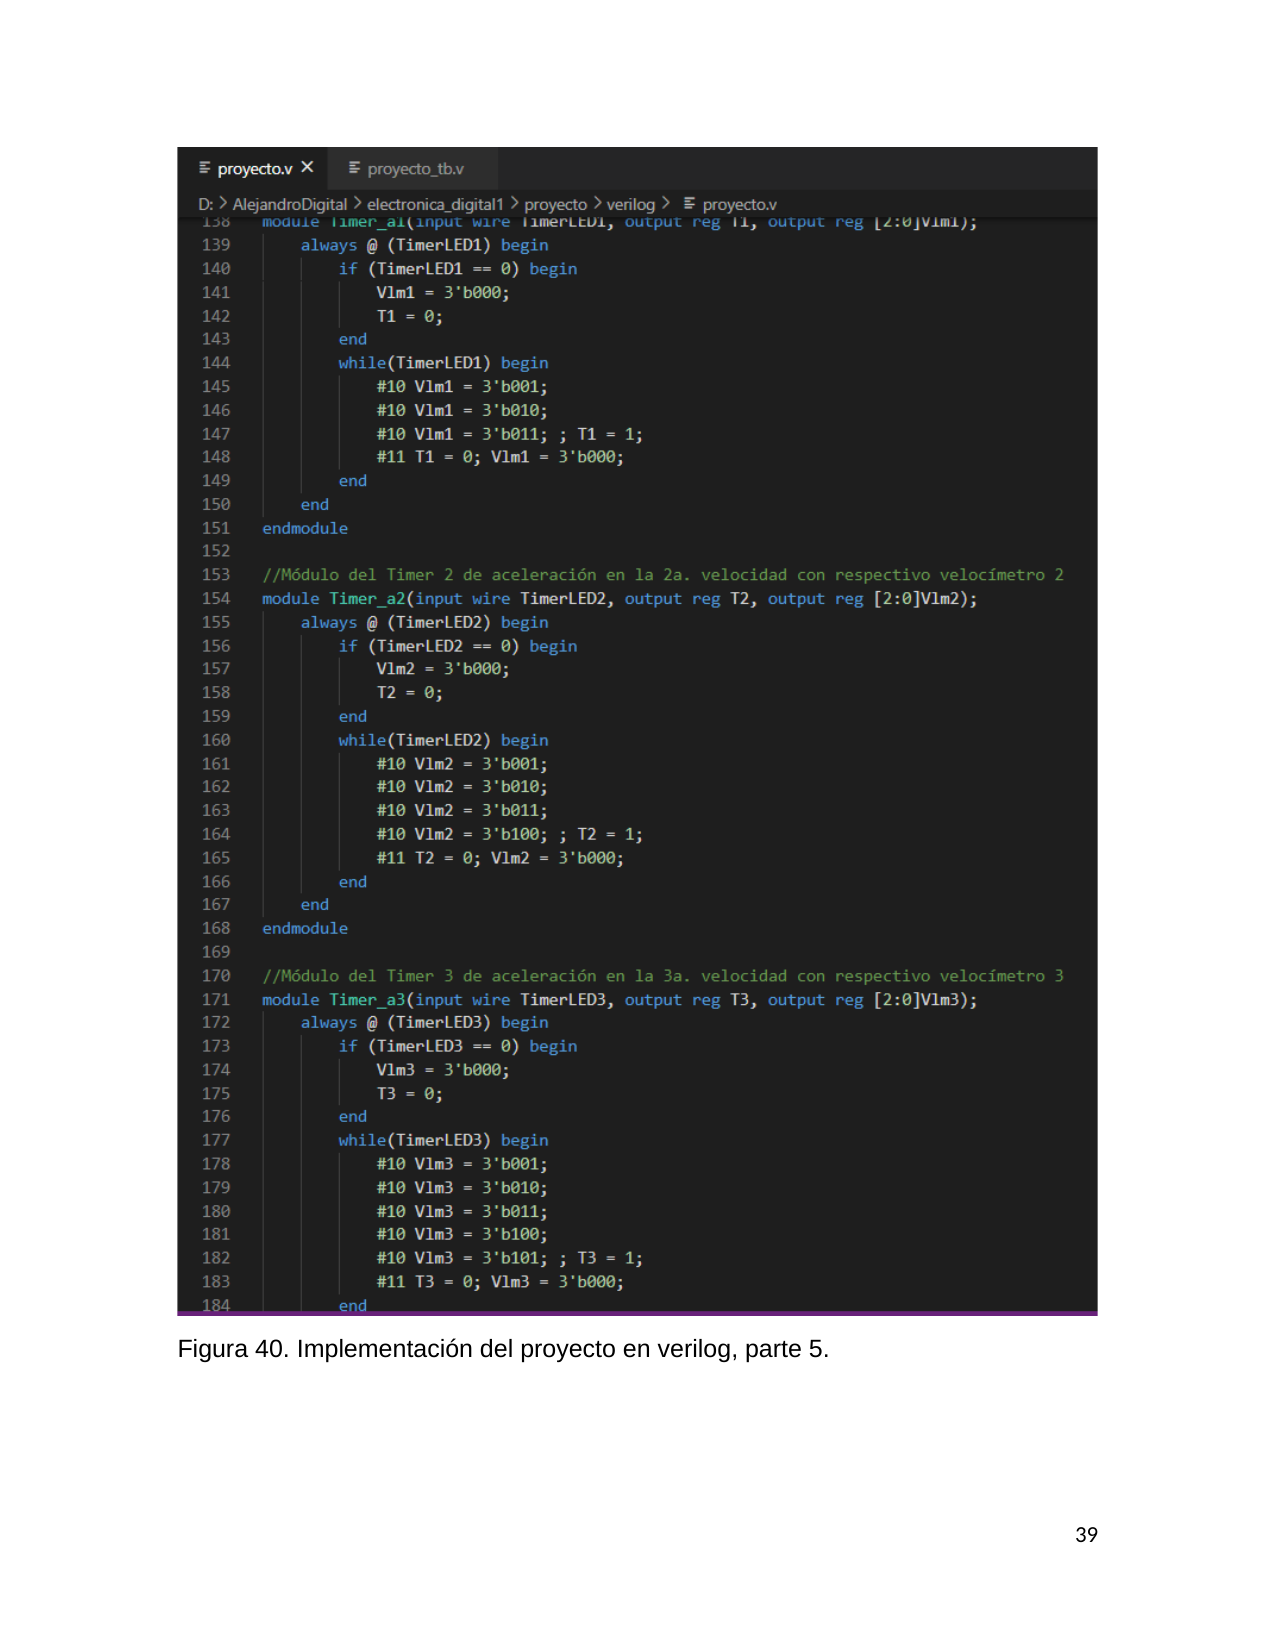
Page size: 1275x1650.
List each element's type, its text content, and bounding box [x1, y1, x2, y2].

text Figura 40. Implementación del proyecto en verilog, parte 5. [177, 1334, 1098, 1363]
picture [177, 147, 1098, 1316]
